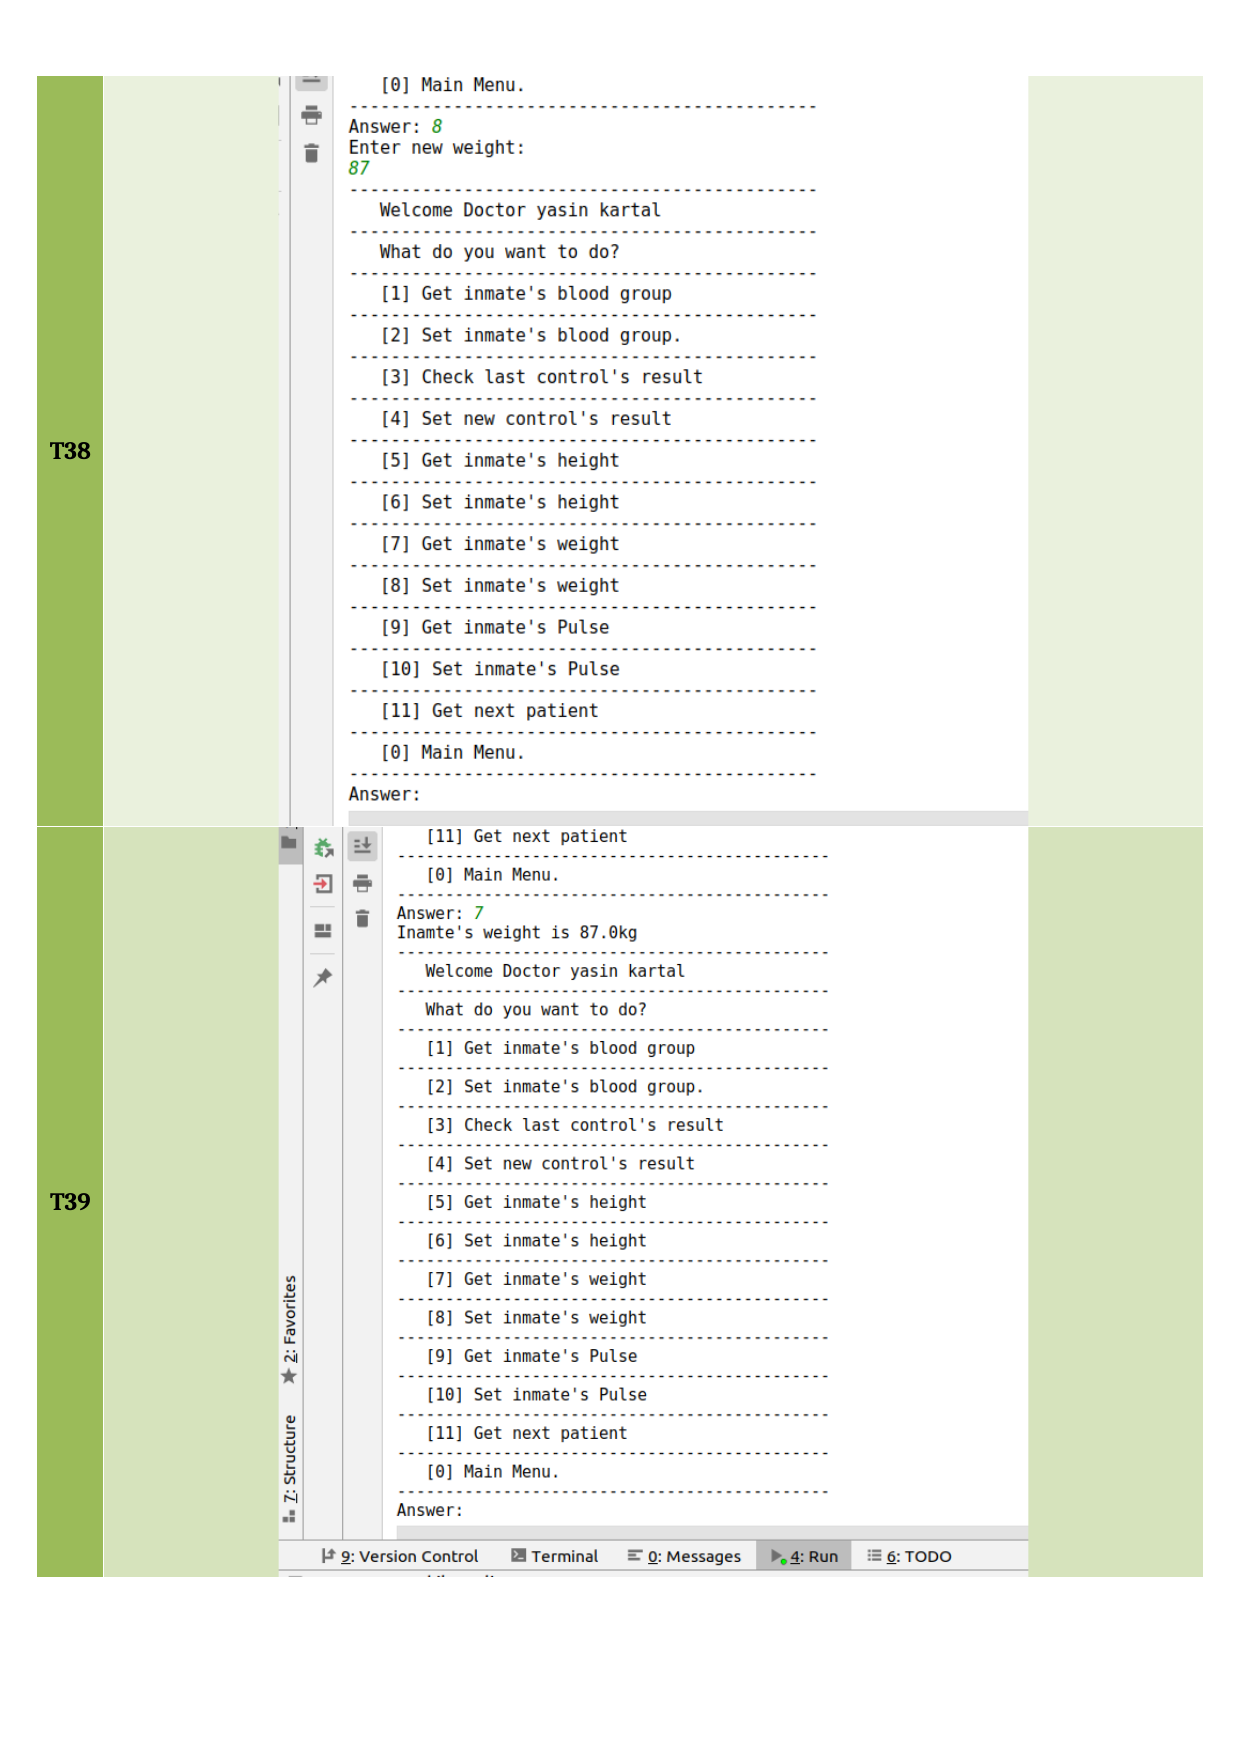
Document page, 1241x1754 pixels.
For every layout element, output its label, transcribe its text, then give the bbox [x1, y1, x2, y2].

picture [278, 76, 1029, 826]
table_cell T38 [37, 76, 103, 826]
picture [278, 827, 1029, 1577]
table_cell T39 [37, 827, 103, 1577]
table_cell [104, 827, 278, 1577]
table_cell [1029, 76, 1203, 826]
table_cell [104, 76, 278, 826]
table_cell [1029, 827, 1203, 1577]
